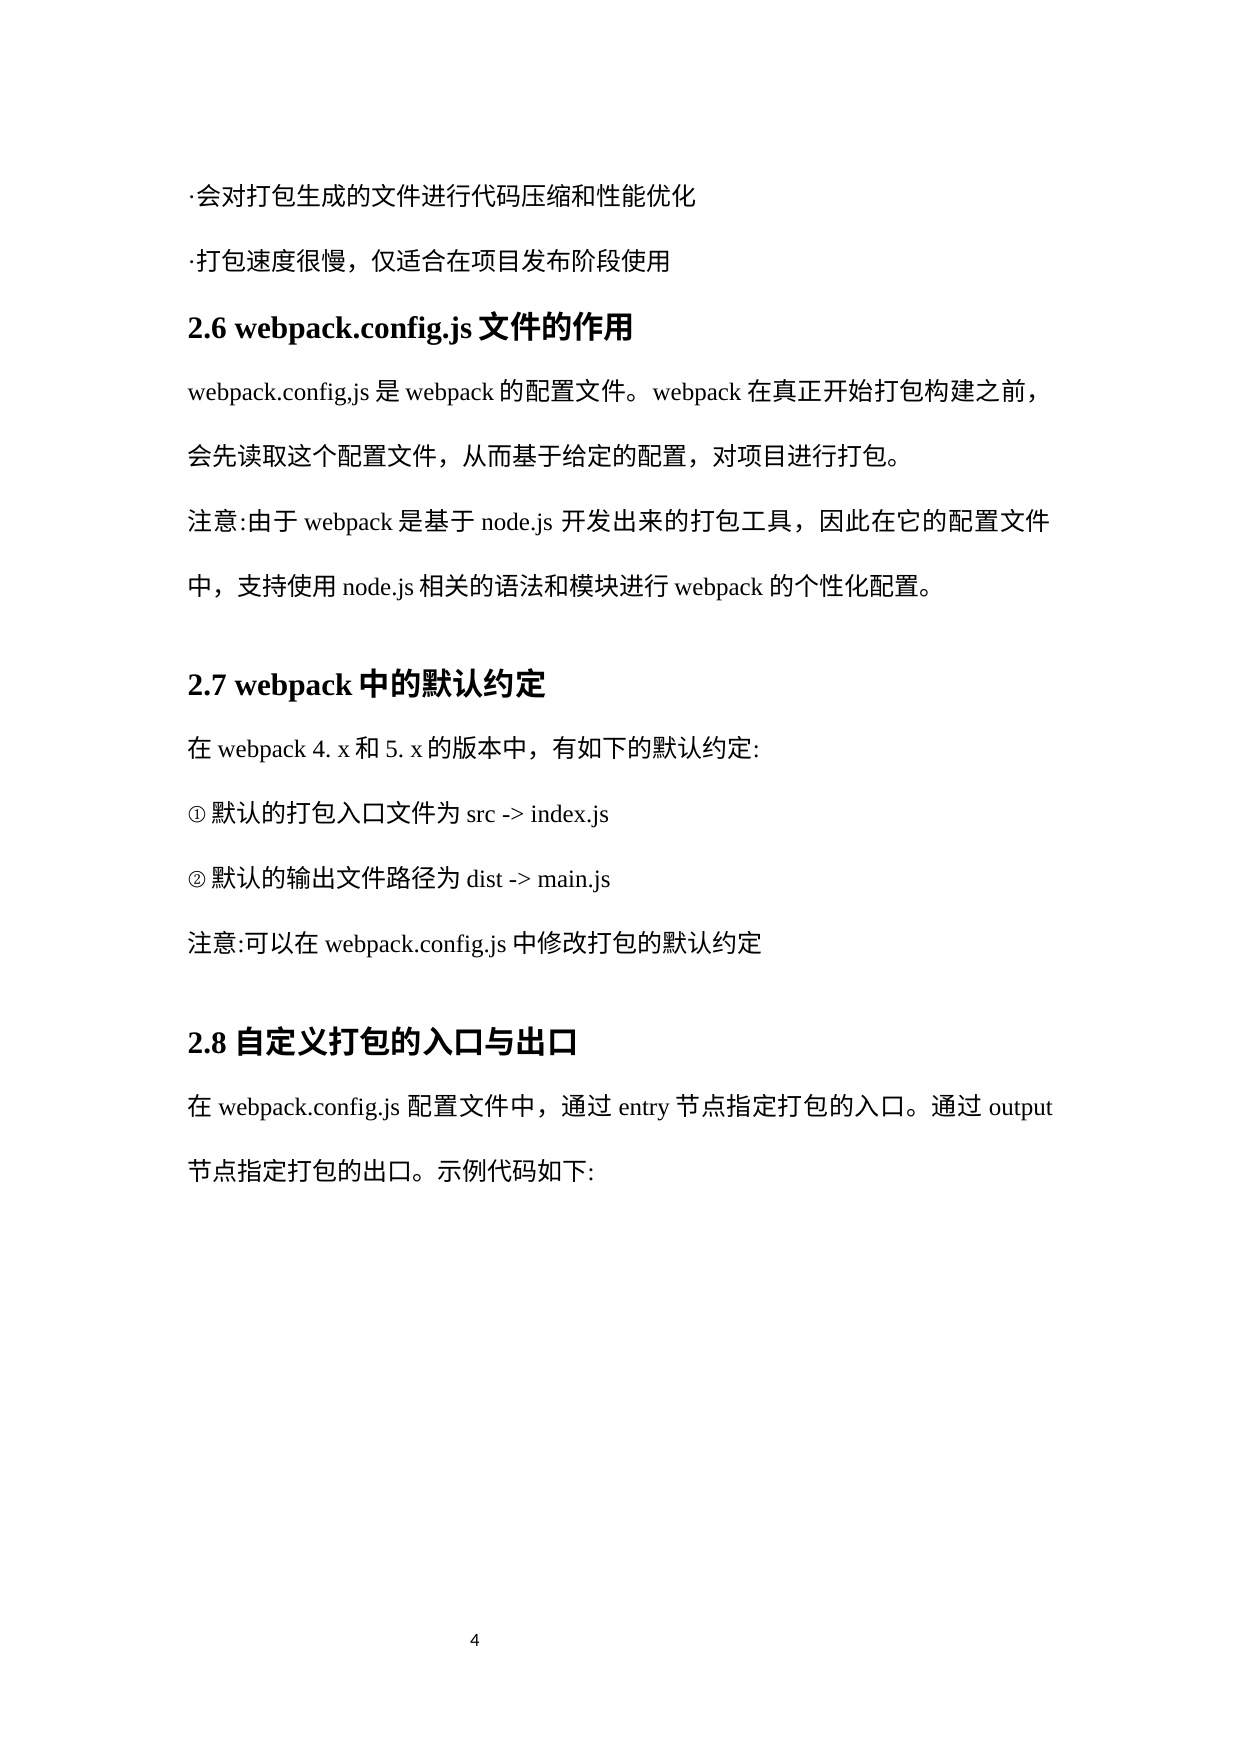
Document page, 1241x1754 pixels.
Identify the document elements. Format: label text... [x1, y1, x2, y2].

text webpack.config,js是webpack的配置文件。webpack在真正开始打包构建之前，会先读取这个配置文件，从而基于给定的配置，对项目进行打包。 [187, 357, 1053, 487]
text ·会对打包生成的文件进行代码压缩和性能优化 [187, 162, 1053, 227]
text 2.7 webpack中的默认约定 [187, 649, 1053, 714]
text 注意:可以在webpack.config.js 中修改打包的默认约定 [187, 909, 1053, 974]
text 在webpack.config.js 配置文件中，通过entry节点指定打包的入口。通过output 节点指定打包的出口。示例代码如下: [187, 1072, 1053, 1202]
text 注意:由于webpack是基于node.js 开发出来的打包工具，因此在它的配置文件中，支持使用node.js相关的语法和模块进行webpack 的个性化配置。 [187, 487, 1053, 617]
text 2.8 自定义打包的入口与出口 [187, 1007, 1053, 1072]
text ·打包速度很慢，仅适合在项目发布阶段使用 [187, 227, 1053, 292]
text ②默认的输出文件路径为dist -> main.js [187, 844, 1053, 909]
text 2.6 webpack.config.js文件的作用 [187, 292, 1053, 357]
text ①默认的打包入口文件为src -> index.js [187, 779, 1053, 844]
text 在webpack 4. x和5. x的版本中，有如下的默认约定: [187, 714, 1053, 779]
